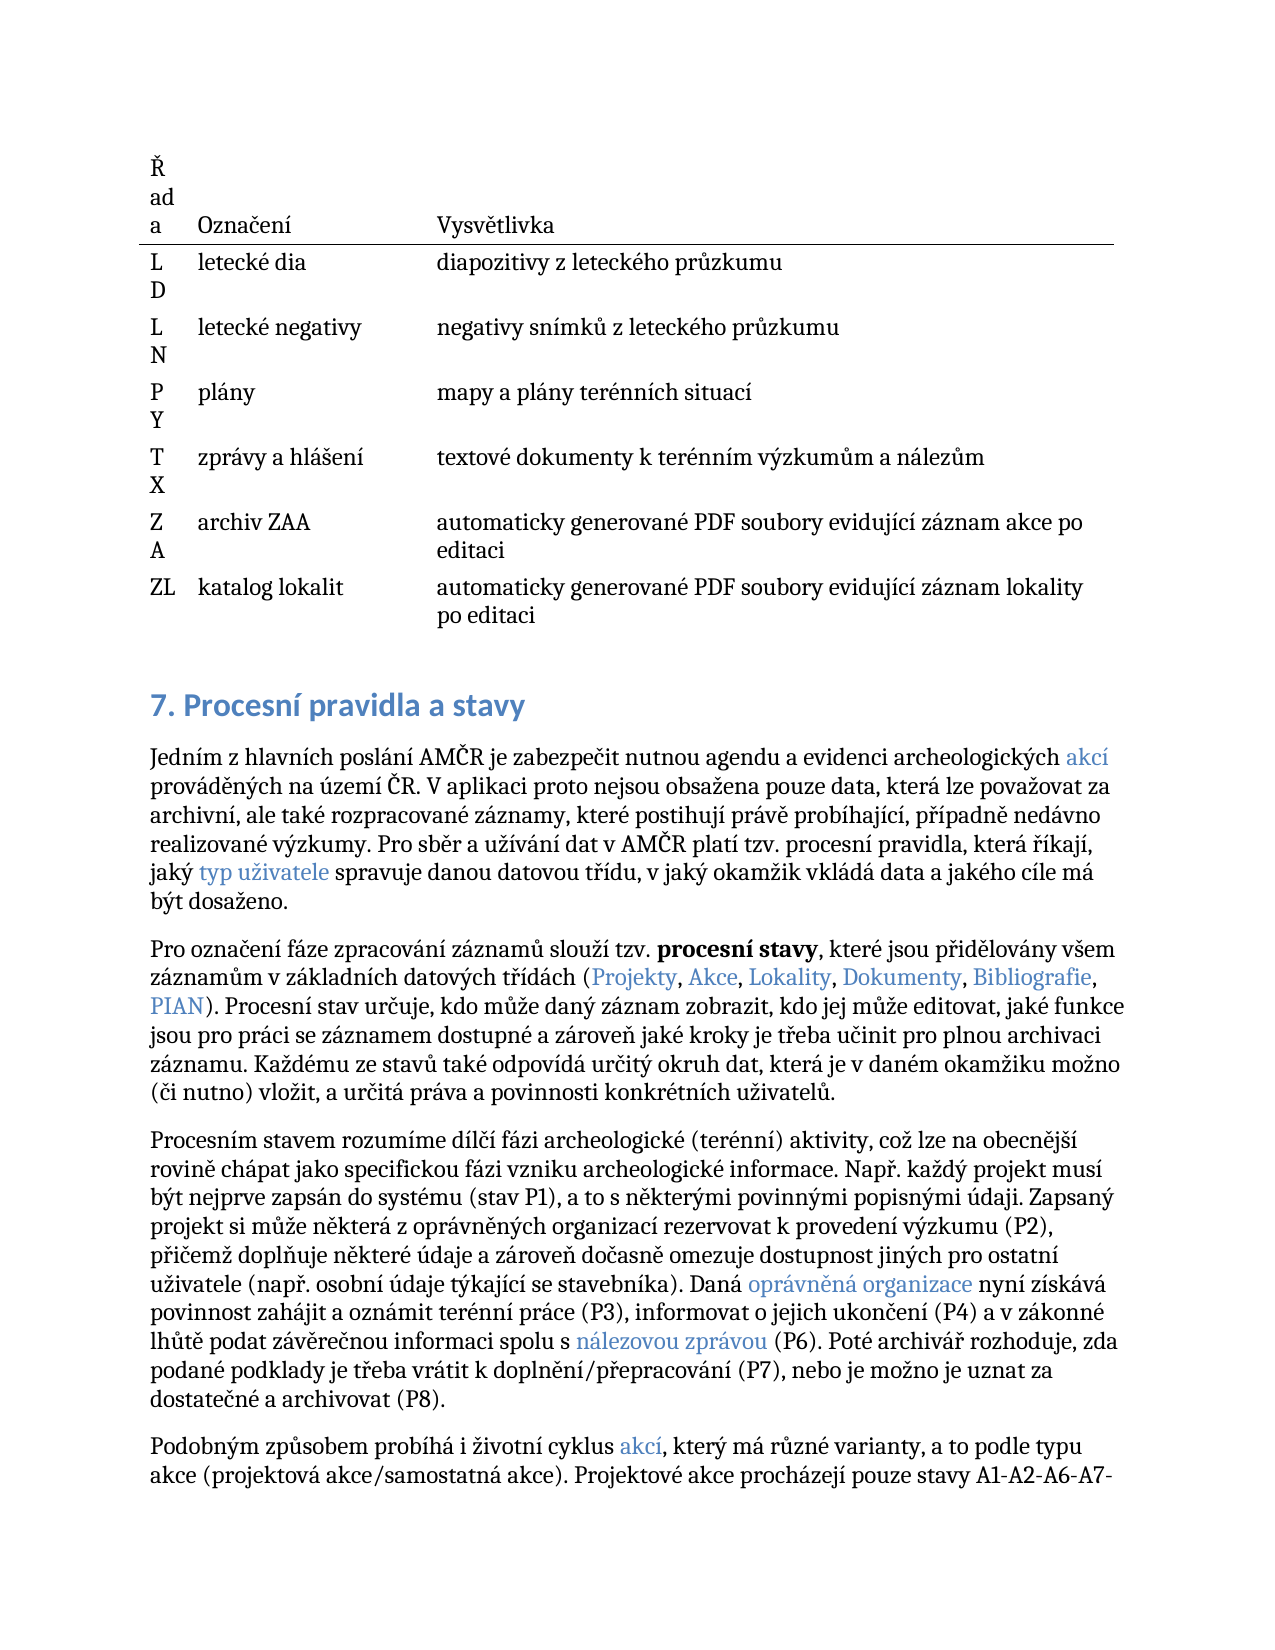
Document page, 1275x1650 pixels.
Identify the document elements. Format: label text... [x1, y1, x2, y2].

table_header Označení [186, 150, 425, 244]
subtitle 7. Procesní pravidla a stavy [150, 684, 1125, 724]
table_cell katalog lokalit [186, 569, 425, 634]
table_cell diapozitivy z leteckého průzkumu [425, 245, 1114, 309]
table_cell automaticky generované PDF soubory evidující záznam lokality po editaci [425, 569, 1114, 634]
table_cell plány [186, 374, 425, 439]
table_cell LD [139, 245, 186, 309]
text Pro označení fáze zpracování záznamů slouží tzv. procesní stavy, které jsou přidělovány všem záznamům v základních datových třídách (Projekty, Akce, Lokality, Dokumenty, Bibliografie, PIAN). Procesní stav určuje, kdo může daný záznam zobrazit, kdo jej může editovat, jaké funkce jsou pro práci se záznamem dostupné a zároveň jaké kroky je třeba učinit pro plnou archivaci záznamu. Každému ze stavů také odpovídá určitý okruh dat, která je v daném okamžiku možno (či nutno) vložit, a určitá práva a povinnosti konkrétních uživatelů. [150, 934, 1125, 1107]
table_cell ZL [139, 569, 186, 634]
table_cell negativy snímků z leteckého průzkumu [425, 309, 1114, 374]
table_header Vysvětlivka [425, 150, 1114, 244]
table_cell LN [139, 309, 186, 374]
table_cell archiv ZAA [186, 504, 425, 569]
table_cell letecké negativy [186, 309, 425, 374]
table_cell PY [139, 374, 186, 439]
table_cell automaticky generované PDF soubory evidující záznam akce po editaci [425, 504, 1114, 569]
table_cell textové dokumenty k terénním výzkumům a nálezům [425, 439, 1114, 504]
table_cell mapy a plány terénních situací [425, 374, 1114, 439]
table_cell TX [139, 439, 186, 504]
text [150, 1432, 1125, 1489]
table_cell letecké dia [186, 245, 425, 309]
text Procesním stavem rozumíme dílčí fázi archeologické (terénní) aktivity, což lze na obecnější rovině chápat jako specifickou fázi vzniku archeologické informace. Např. každý projekt musí být nejprve zapsán do systému (stav P1), a to s některými povinnými popisnými údaji. Zapsaný projekt si může některá z oprávněných organizací rezervovat k provedení výzkumu (P2), přičemž doplňuje některé údaje a zároveň dočasně omezuje dostupnost jiných pro ostatní uživatele (např. osobní údaje týkající se stavebníka). Daná oprávněná organizace nyní získává povinnost zahájit a oznámit terénní práce (P3), informovat o jejich ukončení (P4) a v zákonné lhůtě podat závěrečnou informaci spolu s nálezovou zprávou (P6). Poté archivář rozhoduje, zda podané podklady je třeba vrátit k doplnění/přepracování (P7), nebo je možno je uznat za dostatečné a archivovat (P8). [150, 1126, 1125, 1413]
table_cell zprávy a hlášení [186, 439, 425, 504]
table_cell ZA [139, 504, 186, 569]
text Jedním z hlavních poslání AMČR je zabezpečit nutnou agendu a evidenci archeologických akcí prováděných na území ČR. V aplikaci proto nejsou obsažena pouze data, která lze považovat za archivní, ale také rozpracované záznamy, které postihují právě probíhající, případně nedávno realizované výzkumy. Pro sběr a užívání dat v AMČR platí tzv. procesní pravidla, která říkají, jaký typ uživatele spravuje danou datovou třídu, v jaký okamžik vkládá data a jakého cíle má být dosaženo. [150, 743, 1125, 916]
table_header Řada [139, 150, 186, 244]
